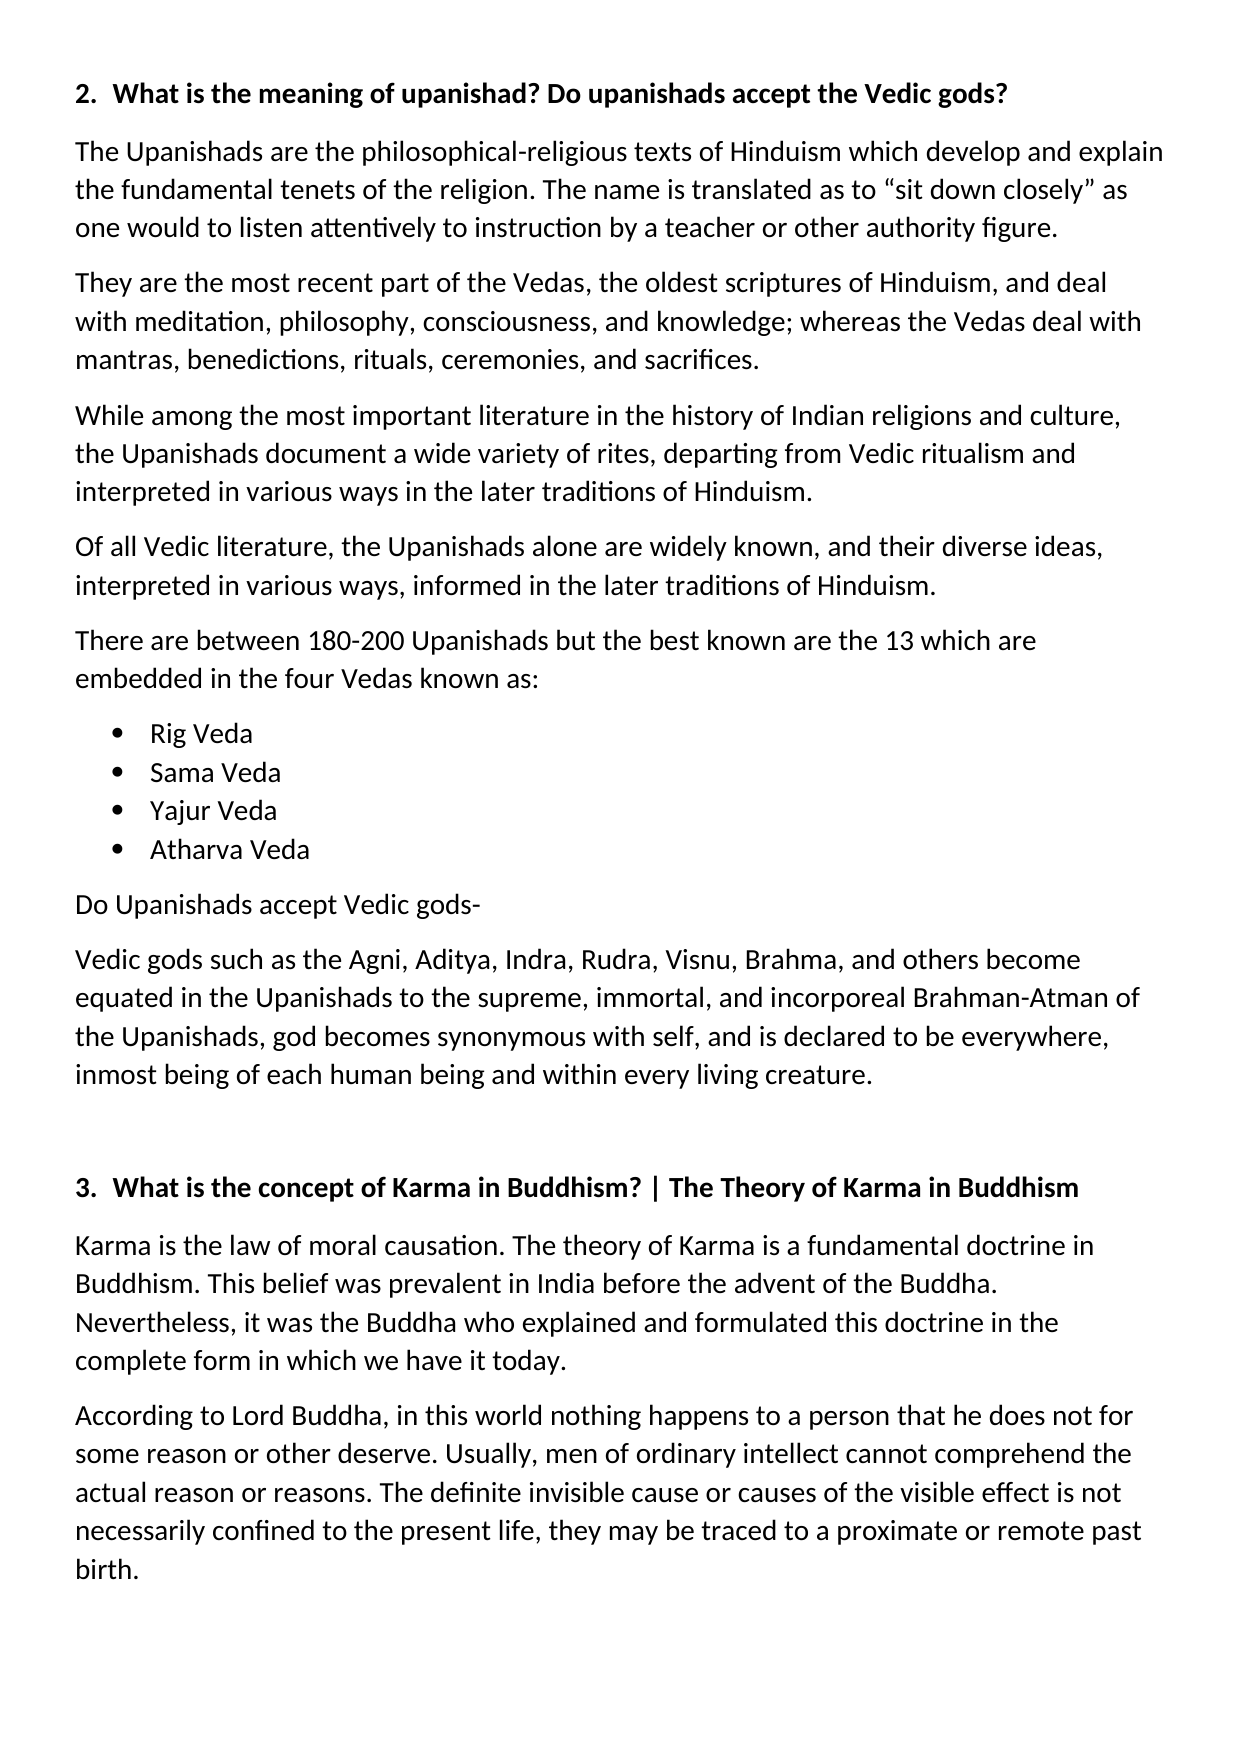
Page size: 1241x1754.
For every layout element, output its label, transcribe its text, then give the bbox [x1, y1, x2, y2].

list What is the meaning of upanishad? Do upanishads accept the Vedic gods? [75, 75, 1165, 111]
text They are the most recent part of the Vedas, the oldest scriptures of Hinduism, and deal with meditation, philosophy, consciousness, and knowledge; whereas the Vedas deal with mantras, benedictions, rituals, ceremonies, and sacrifices. [75, 264, 1165, 377]
text According to Lord Buddha, in this world nothing happens to a person that he does not for some reason or other deserve. Usually, men of ordinary intellect cannot comprehend the actual reason or reasons. The definite invisible cause or causes of the visible effect is not necessarily confined to the present life, they may be traced to a proximate or remote past birth. [75, 1397, 1165, 1587]
list Atharva Veda [112, 831, 1165, 867]
text Vedic gods such as the Agni, Aditya, Indra, Rudra, Visnu, Brahma, and others become equated in the Upanishads to the supreme, immortal, and incorporeal Brahman-Atman of the Upanishads, god becomes synonymous with self, and is declared to be everywhere, inmost being of each human being and within every living creature. [75, 941, 1165, 1092]
text There are between 180-200 Upanishads but the best known are the 13 which are embedded in the four Vedas known as: [75, 622, 1165, 696]
text Do Upanishads accept Vedic gods- [75, 886, 1165, 922]
list Rig Veda [112, 716, 1165, 751]
text The Upanishads are the philosophical-religious texts of Hinduism which develop and explain the fundamental tenets of the religion. The name is translated as to “sit down closely” as one would to listen attentively to instruction by a teacher or other authority figure. [75, 133, 1165, 245]
list What is the concept of Karma in Buddhism? | The Theory of Karma in Buddhism [75, 1169, 1165, 1205]
text Karma is the law of moral causation. The theory of Karma is a fundamental doctrine in Buddhism. This belief was prevalent in India before the advent of the Buddha. Nevertheless, it was the Buddha who explained and formulated this doctrine in the complete form in which we have it today. [75, 1227, 1165, 1378]
text Of all Vedic literature, the Upanishads alone are widely known, and their diverse ideas, interpreted in various ways, informed in the later traditions of Hinduism. [75, 528, 1165, 603]
list Sama Veda [112, 754, 1165, 790]
list Yajur Veda [112, 792, 1165, 828]
text While among the most important literature in the history of Indian religions and culture, the Upanishads document a wide variety of rites, departing from Vedic ritualism and interpreted in various ways in the later traditions of Hinduism. [75, 397, 1165, 509]
